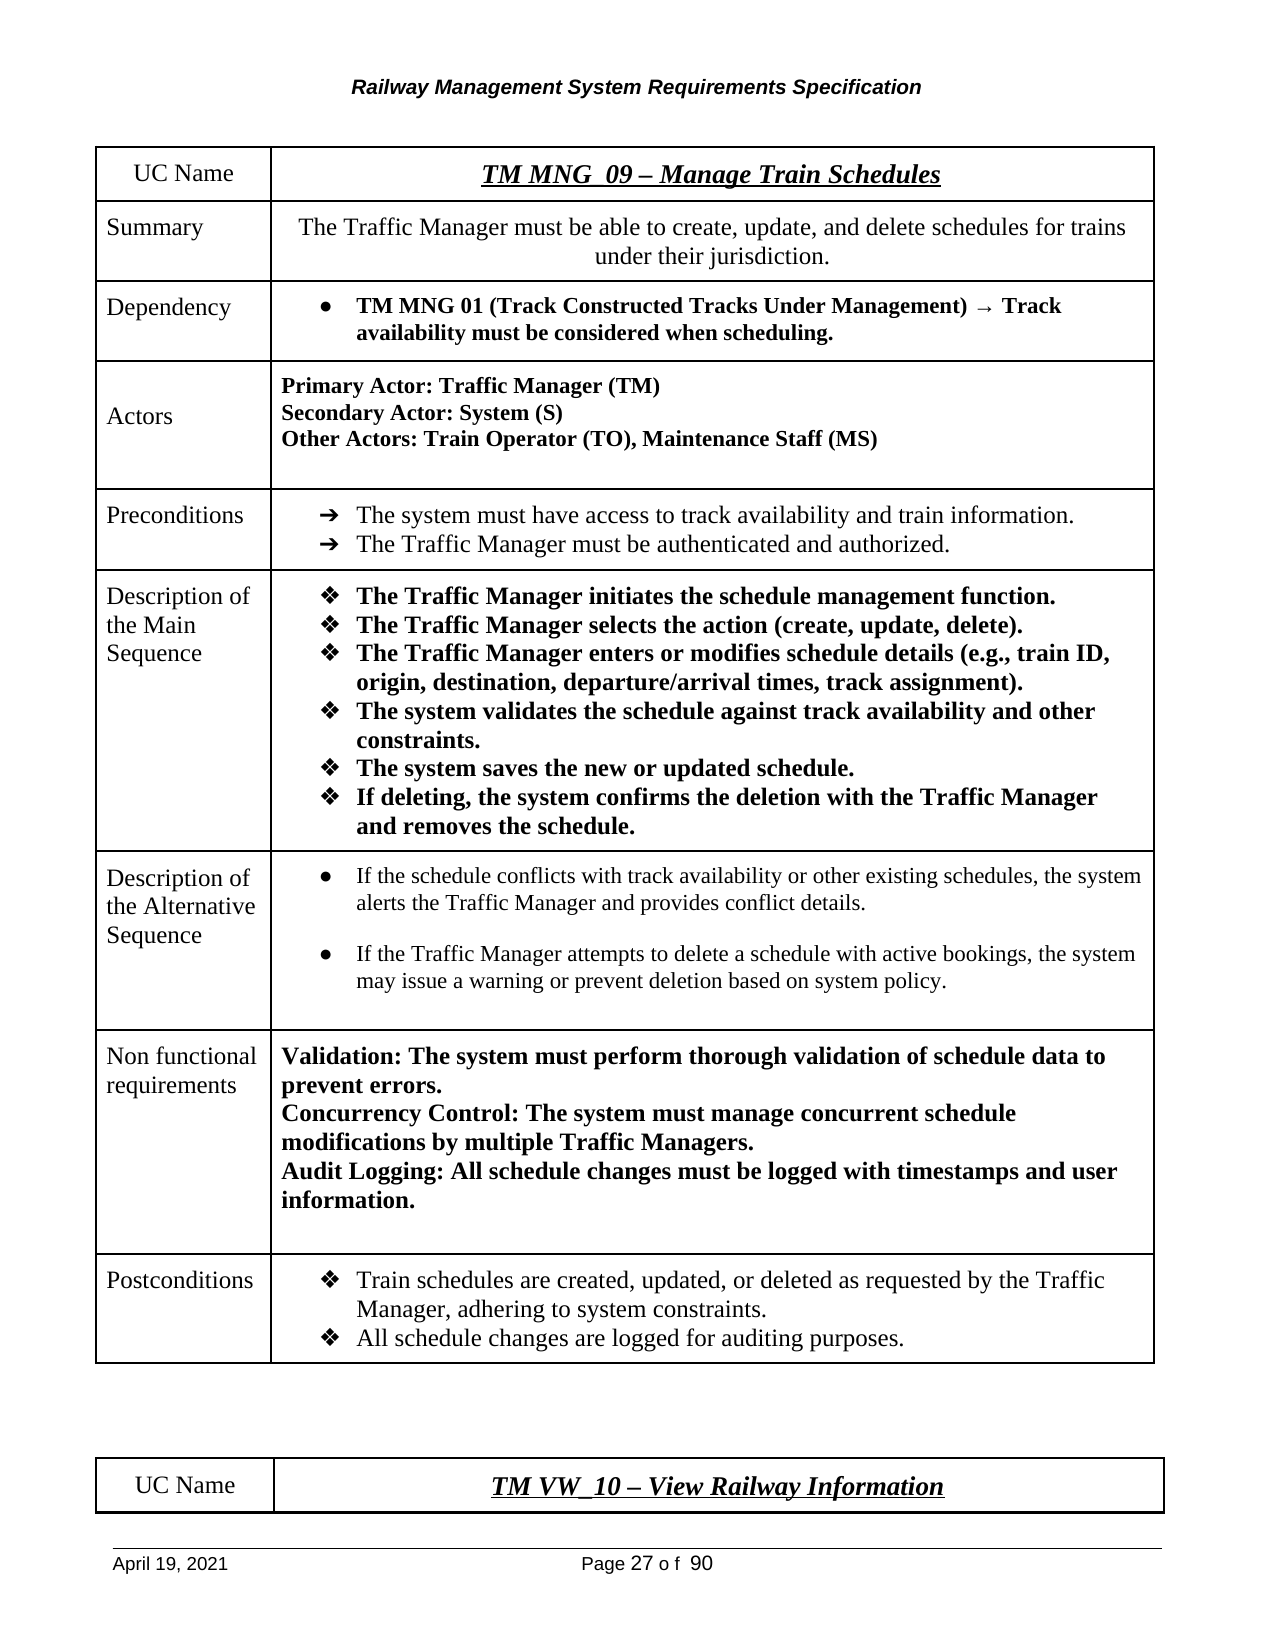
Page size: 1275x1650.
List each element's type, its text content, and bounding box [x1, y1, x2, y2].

table_cell Dependency [97, 282, 270, 360]
table_cell Preconditions [97, 490, 270, 568]
table_cell The Traffic Manager initiates the schedule management function. The Traffic Manager selects the action (create, update, delete). The Traffic Manager enters or modifies schedule details (e.g., train ID, origin, destination, departure/arrival times, track assignment). The system validates the schedule against track availability and other constraints. The system saves the new or updated schedule. If deleting, the system confirms the deletion with the Traffic Manager and removes the schedule. [272, 571, 1153, 850]
table_cell The system must have access to track availability and train information. The Traffic Manager must be authenticated and authorized. [272, 490, 1153, 568]
table_cell Postconditions [97, 1255, 270, 1362]
table_cell Description of the Alternative Sequence [97, 852, 270, 1028]
table_cell If the schedule conflicts with track availability or other existing schedules, the system alerts the Traffic Manager and provides conflict details. If the Traffic Manager attempts to delete a schedule with active bookings, the system may issue a warning or prevent deletion based on system policy. [272, 852, 1153, 1028]
table_cell Train schedules are created, updated, or deleted as requested by the Traffic Manager, adhering to system constraints. All schedule changes are logged for auditing purposes. [272, 1255, 1153, 1362]
table_cell The Traffic Manager must be able to create, update, and delete schedules for trains under their jurisdiction. [272, 202, 1153, 280]
table_cell Actors [97, 362, 270, 488]
table_cell Non functional requirements [97, 1031, 270, 1253]
table_header UC Name [97, 1459, 273, 1511]
table_cell Description of the Main Sequence [97, 571, 270, 850]
table_cell TM MNG 01 (Track Constructed Tracks Under Management) → Track availability must be considered when scheduling. [272, 282, 1153, 360]
table_header TM MNG_09 – Manage Train Schedules [272, 148, 1153, 199]
table_header UC Name [97, 148, 270, 199]
table_cell Primary Actor: Traffic Manager (TM) Secondary Actor: System (S) Other Actors: Train Operator (TO), Maintenance Staff (MS) [272, 362, 1153, 488]
table_cell Validation: The system must perform thorough validation of schedule data to prevent errors. Concurrency Control: The system must manage concurrent schedule modifications by multiple Traffic Managers. Audit Logging: All schedule changes must be logged with timestamps and user information. [272, 1031, 1153, 1253]
table_cell Summary [97, 202, 270, 280]
table_header TM VW_10 – View Railway Information [275, 1459, 1163, 1511]
